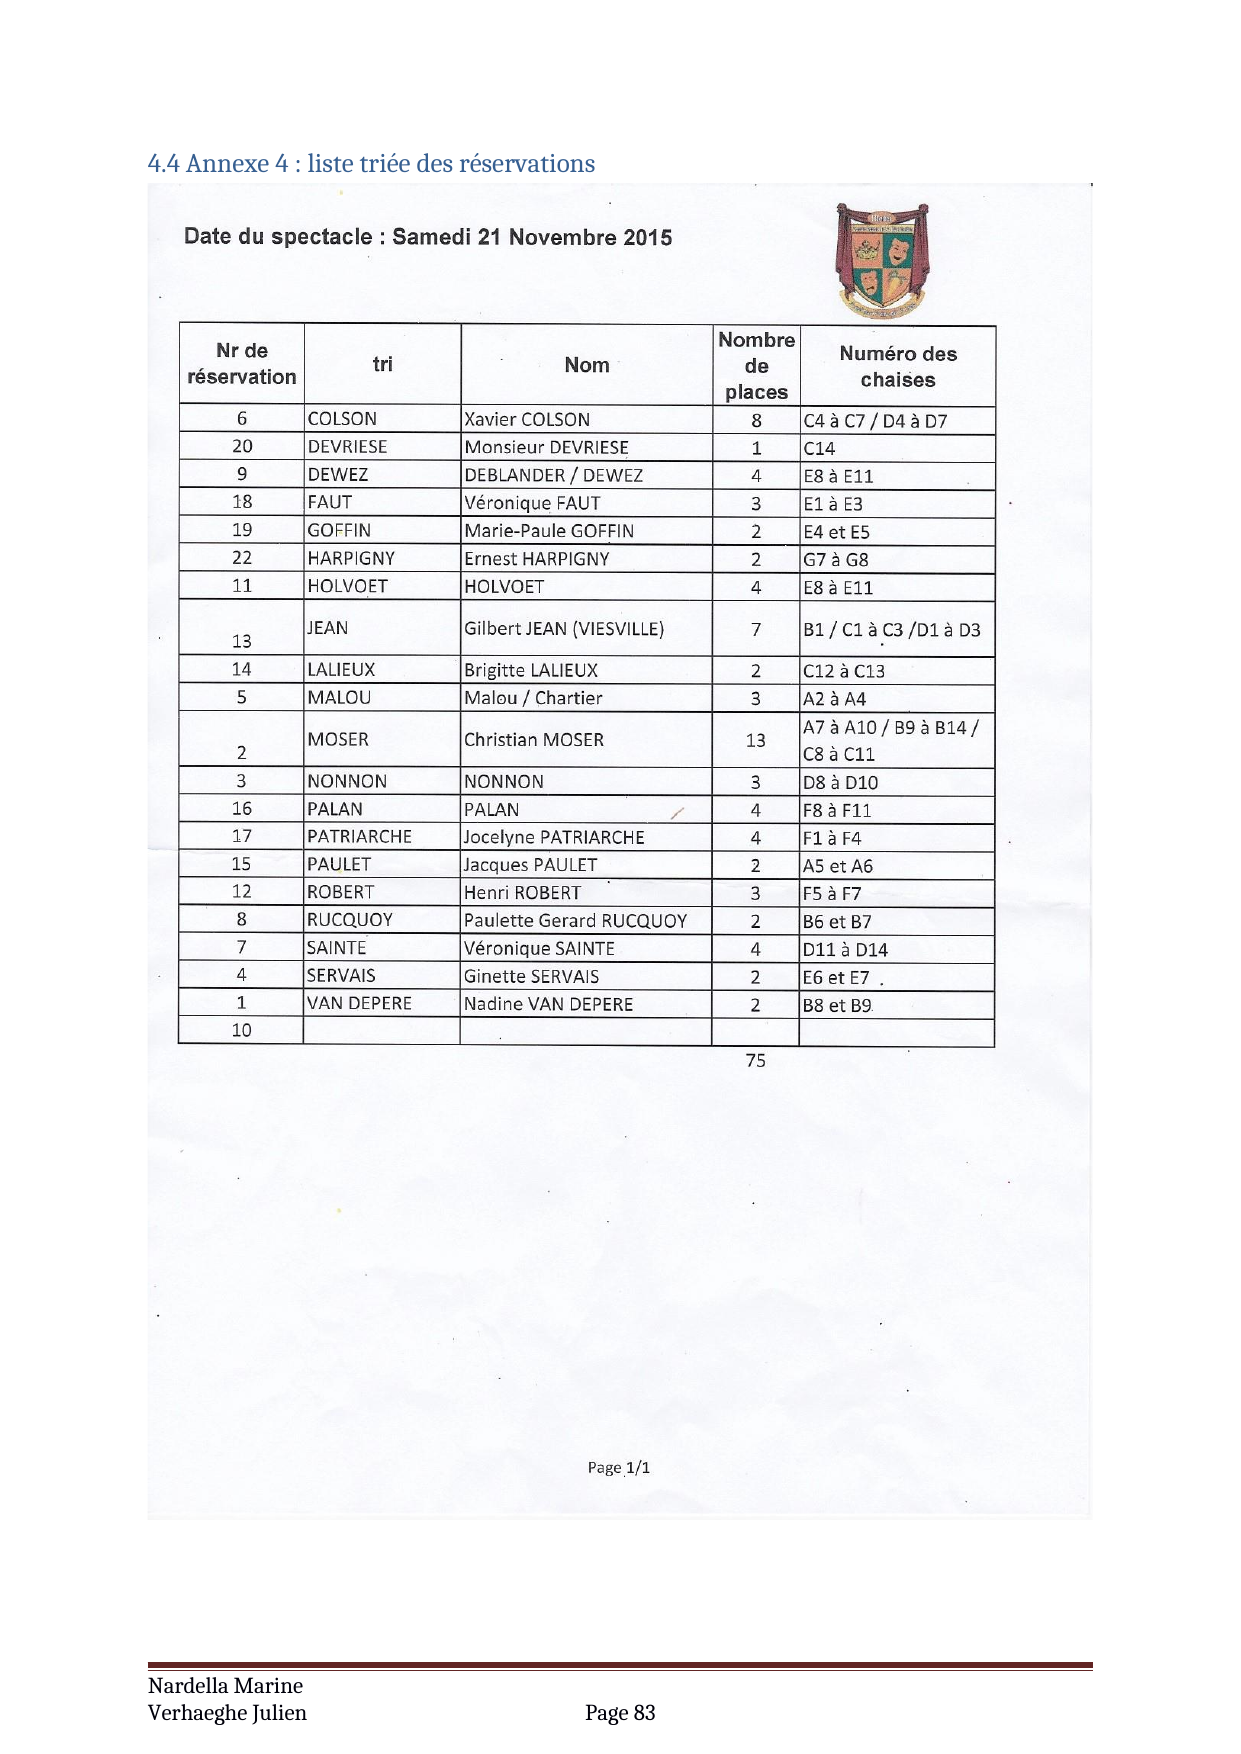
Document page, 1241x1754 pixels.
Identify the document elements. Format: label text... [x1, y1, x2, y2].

subtitle 4.4 Annexe 4 : liste triée des réservations [148, 148, 1093, 179]
picture [147, 183, 1093, 1520]
